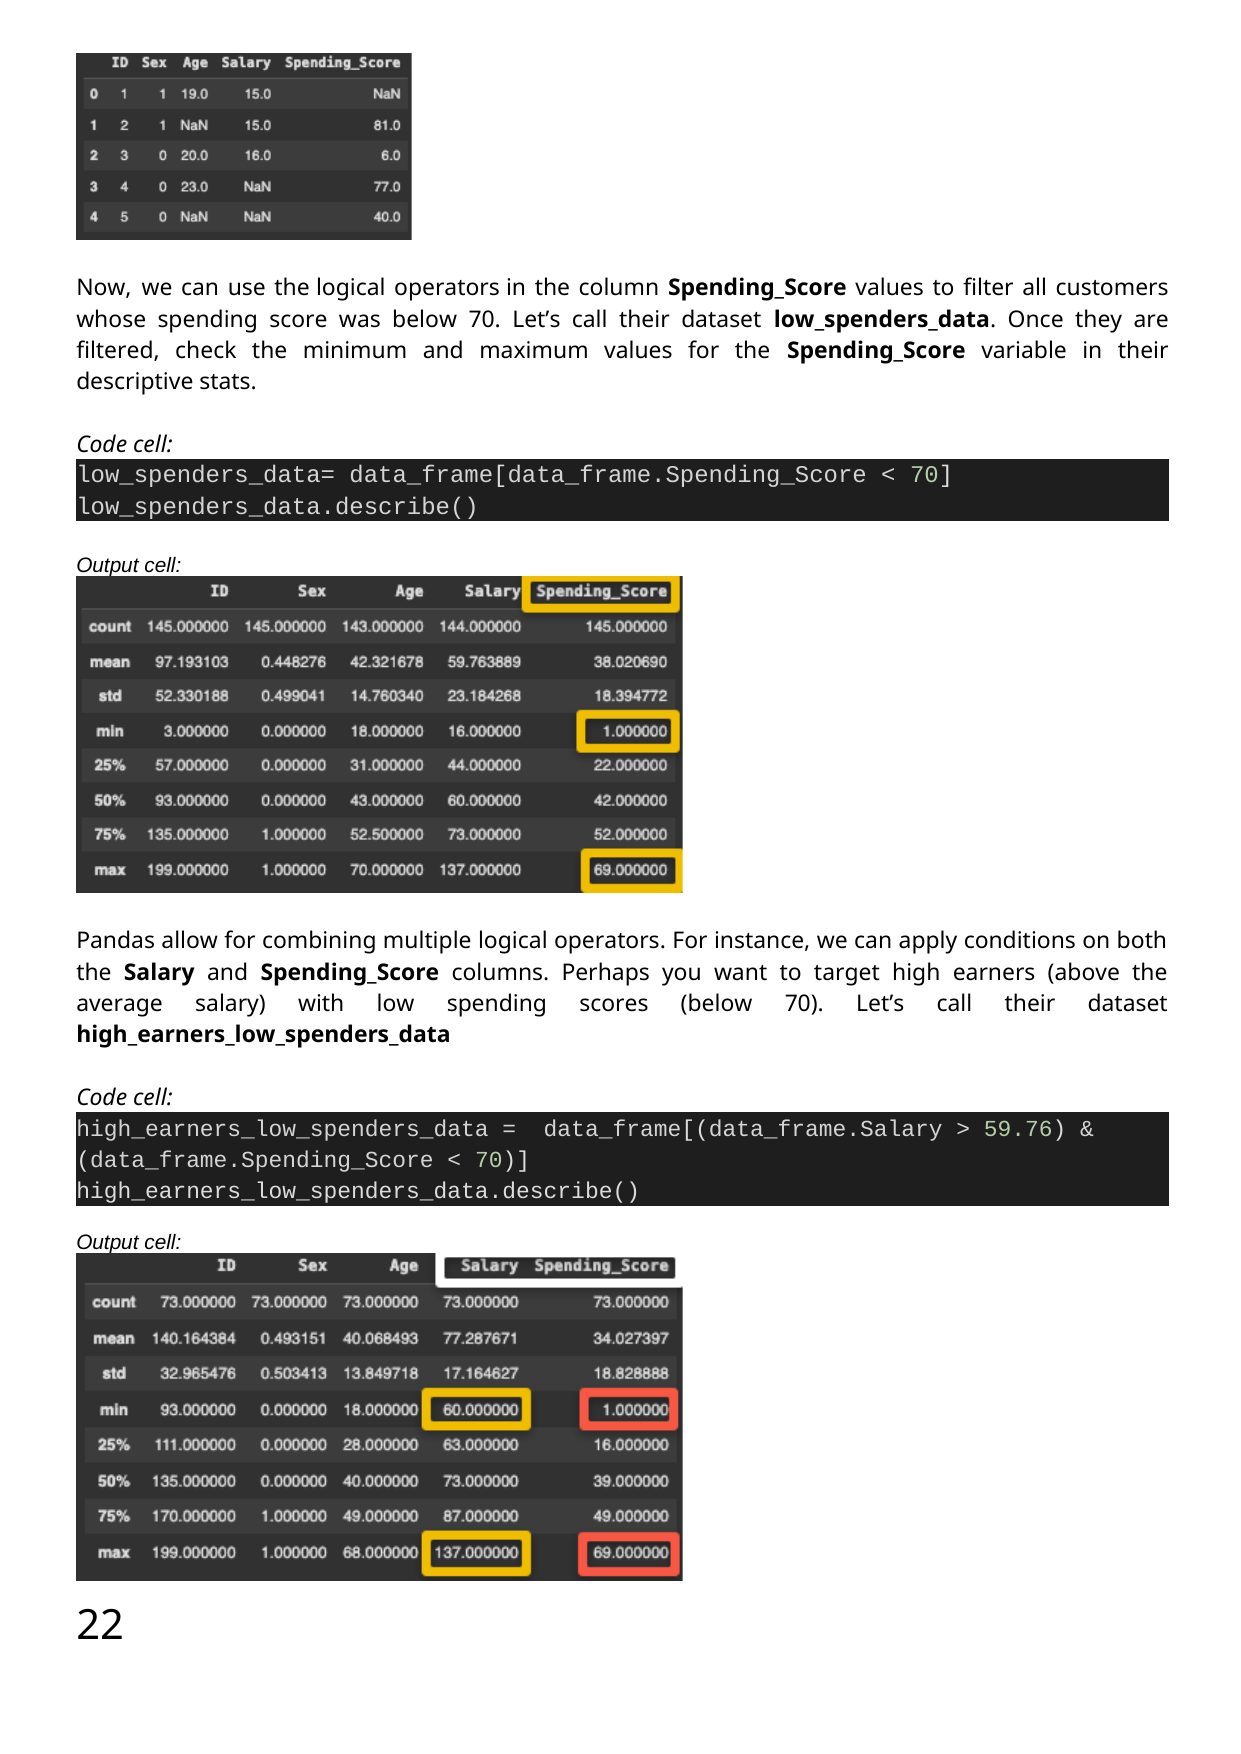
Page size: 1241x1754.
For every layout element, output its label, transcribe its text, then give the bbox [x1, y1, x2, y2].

picture [76, 1253, 683, 1581]
text Output cell: [76, 552, 1169, 576]
text Output cell: [76, 1229, 1169, 1253]
picture [76, 576, 683, 893]
text high_earners_low_spenders_data = data_frame[(data_frame.Salary > 59.76) & (data_frame.Spending_Score < 70)] [76, 1112, 1169, 1174]
picture [76, 53, 412, 240]
text Pandas allow for combining multiple logical operators. For instance, we can apply conditions on both the Salary and Spending_Score columns. Perhaps you want to target high earners (above the average salary) with low spending scores (below 70). Let’s call their dataset high_earners_low_spenders_data [76, 924, 1169, 1049]
text low_spenders_data= data_frame[data_frame.Spending_Score < 70] [76, 459, 1169, 490]
text Now, we can use the logical operators in the column Spending_Score values to filter all customers whose spending score was below 70. Let’s call their dataset low_spenders_data. Once they are filtered, check the minimum and maximum values for the Spending_Score variable in their descriptive stats. [76, 271, 1169, 396]
text high_earners_low_spenders_data.describe() [76, 1174, 1169, 1206]
text Code cell: [76, 1081, 1169, 1112]
text Code cell: [76, 427, 1169, 459]
text low_spenders_data.describe() [76, 490, 1169, 521]
